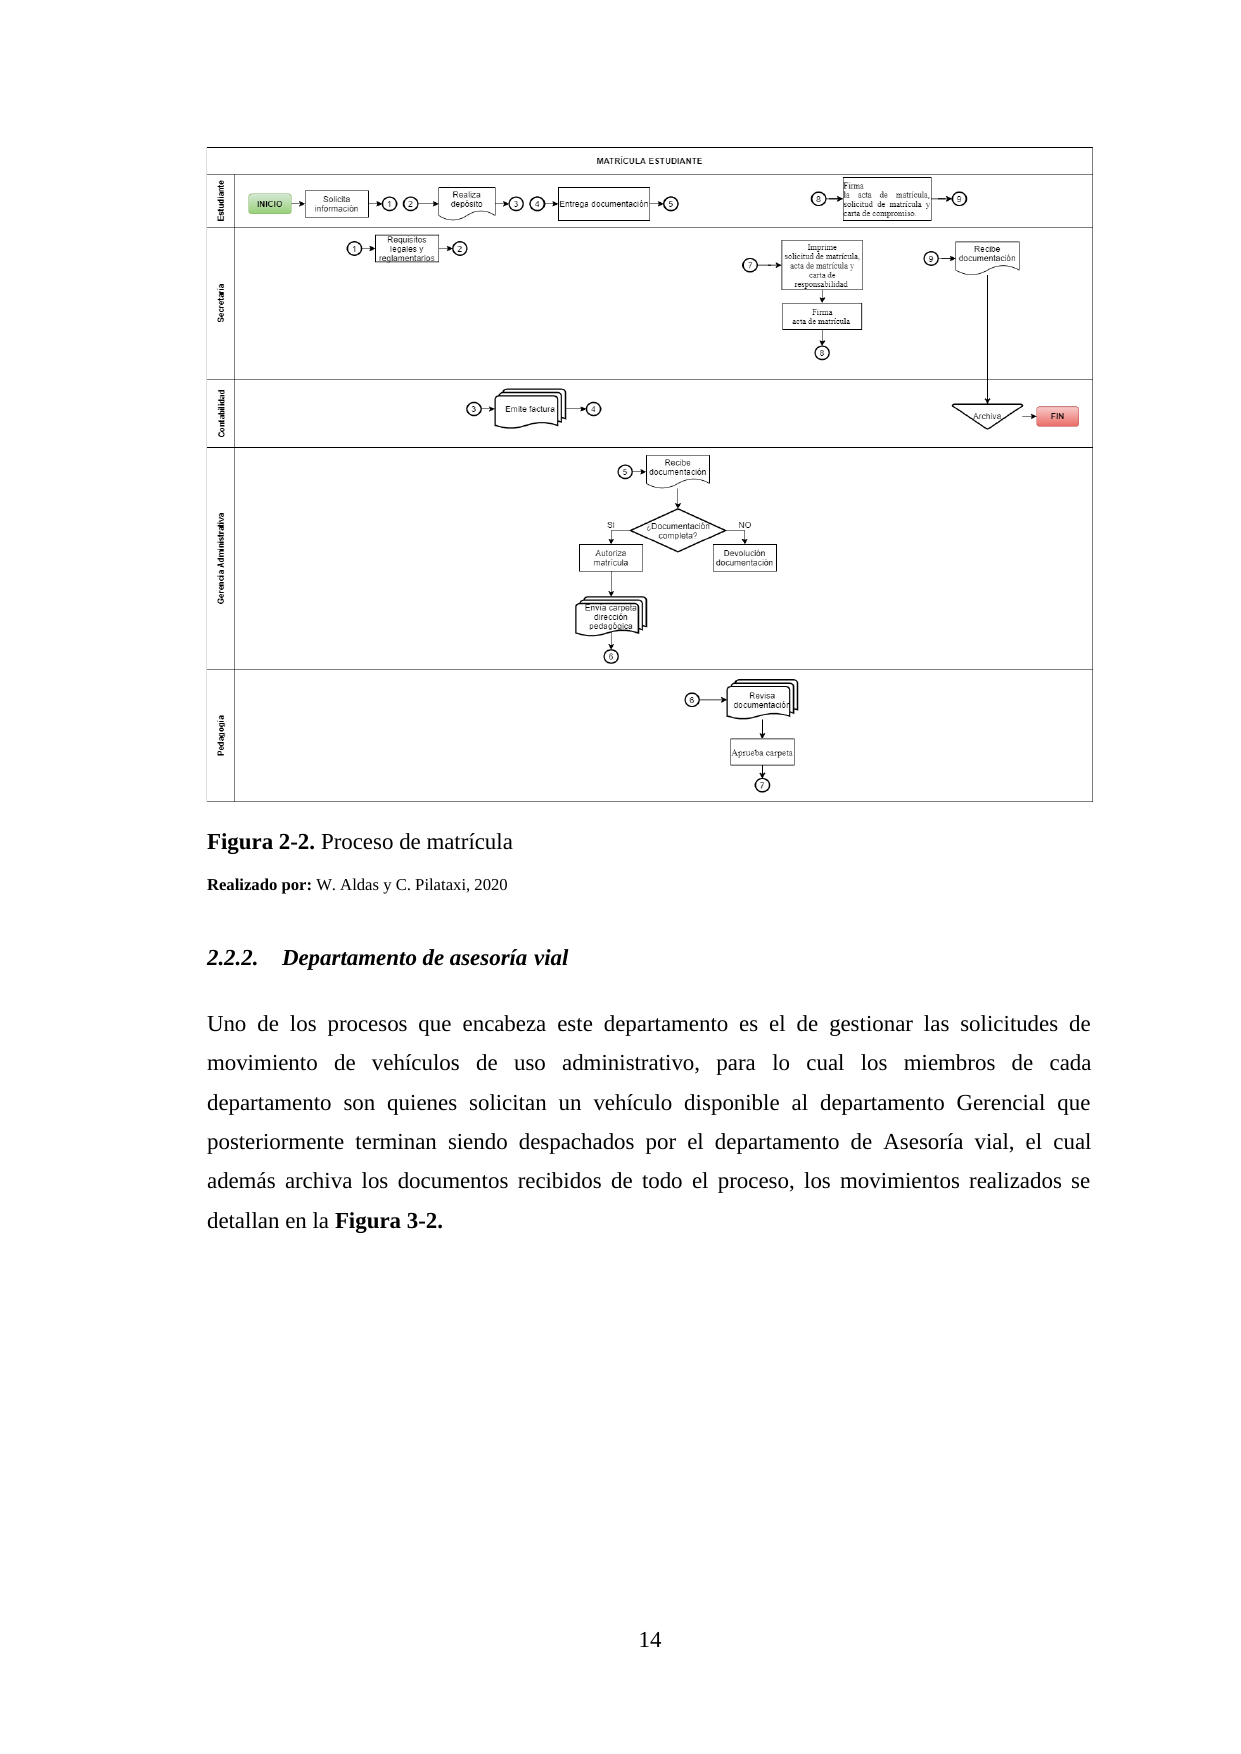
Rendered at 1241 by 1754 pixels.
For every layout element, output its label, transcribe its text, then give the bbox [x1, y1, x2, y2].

picture [206, 147, 1093, 802]
text Figura 2-2. Proceso de matrícula [207, 828, 1092, 854]
subtitle Departamento de asesoría vial [207, 944, 1092, 970]
text Uno de los procesos que encabeza este departamento es el de gestionar las solicitudes de movimiento de vehículos de uso administrativo, para lo cual los miembros de cada departamento son quienes solicitan un vehículo disponible al departamento Gerencial que posteriormente terminan siendo despachados por el departamento de Asesoría vial, el cual además archiva los documentos recibidos de todo el proceso, los movimientos realizados se detallan en la Figura 3-2. [207, 1010, 1092, 1233]
text Realizado por: W. Aldas y C. Pilataxi, 2020 [207, 875, 1092, 894]
